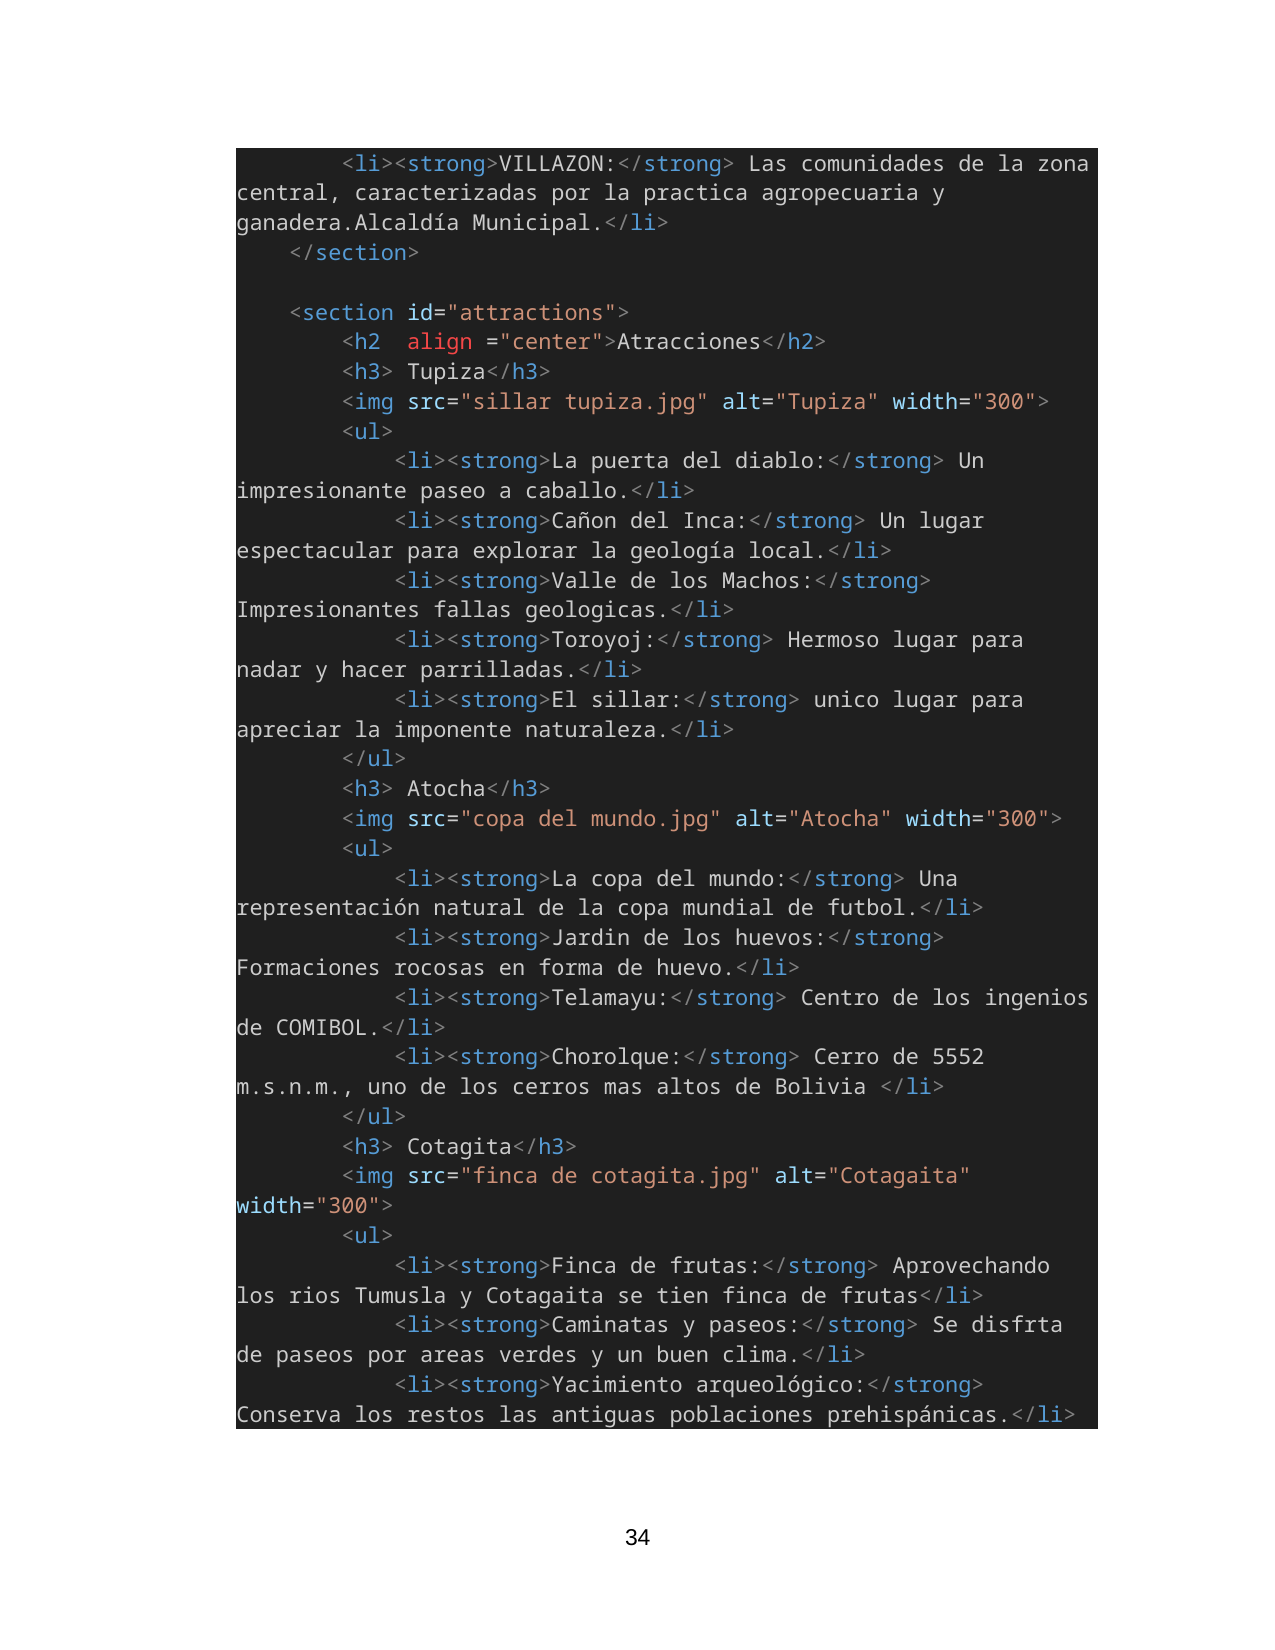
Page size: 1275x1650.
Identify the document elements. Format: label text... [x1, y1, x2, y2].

text <li><strong>VILLAZON:</strong> Las comunidades de la zona central, caracterizadas por la practica agropecuaria y ganadera.Alcaldía Municipal.</li> [236, 148, 1098, 237]
text <img src="sillar tupiza.jpg" alt="Tupiza" width="300"> [236, 386, 1098, 416]
text <li><strong>Toroyoj:</strong> Hermoso lugar para nadar y hacer parrilladas.</li> [236, 624, 1098, 684]
text <li><strong>El sillar:</strong> unico lugar para apreciar la imponente naturaleza.</li> [236, 684, 1098, 743]
text <img src="copa del mundo.jpg" alt="Atocha" width="300"> [236, 803, 1098, 833]
text <section id="attractions"> [236, 297, 1098, 326]
text <h3> Cotagita</h3> [236, 1131, 1098, 1161]
text <li><strong>Telamayu:</strong> Centro de los ingenios de COMIBOL.</li> [236, 982, 1098, 1041]
text <li><strong>Cañon del Inca:</strong> Un lugar espectacular para explorar la geología local.</li> [236, 505, 1098, 565]
text </section> [236, 237, 1098, 267]
text </ul> [236, 1101, 1098, 1131]
text <ul> [236, 833, 1098, 863]
text <h2 align ="center">Atracciones</h2> [236, 326, 1098, 356]
text <li><strong>Yacimiento arqueológico:</strong> Conserva los restos las antiguas poblaciones prehispánicas.</li> [236, 1369, 1098, 1429]
text <h3> Atocha</h3> [236, 773, 1098, 803]
text <ul> [236, 1220, 1098, 1250]
text <li><strong>Chorolque:</strong> Cerro de 5552 m.s.n.m., uno de los cerros mas altos de Bolivia </li> [236, 1041, 1098, 1101]
text <ul> [236, 416, 1098, 446]
text <h3> Tupiza</h3> [236, 356, 1098, 386]
text <li><strong>Jardin de los huevos:</strong> Formaciones rocosas en forma de huevo.</li> [236, 922, 1098, 982]
text <img src="finca de cotagita.jpg" alt="Cotagaita" width="300"> [236, 1161, 1098, 1220]
text <li><strong>Finca de frutas:</strong> Aprovechando los rios Tumusla y Cotagaita se tien finca de frutas</li> [236, 1250, 1098, 1309]
text <li><strong>La puerta del diablo:</strong> Un impresionante paseo a caballo.</li> [236, 446, 1098, 505]
text </ul> [236, 743, 1098, 773]
text <li><strong>La copa del mundo:</strong> Una representación natural de la copa mundial de futbol.</li> [236, 863, 1098, 922]
text <li><strong>Caminatas y paseos:</strong> Se disfrta de paseos por areas verdes y un buen clima.</li> [236, 1309, 1098, 1369]
text <li><strong>Valle de los Machos:</strong> Impresionantes fallas geologicas.</li> [236, 565, 1098, 624]
